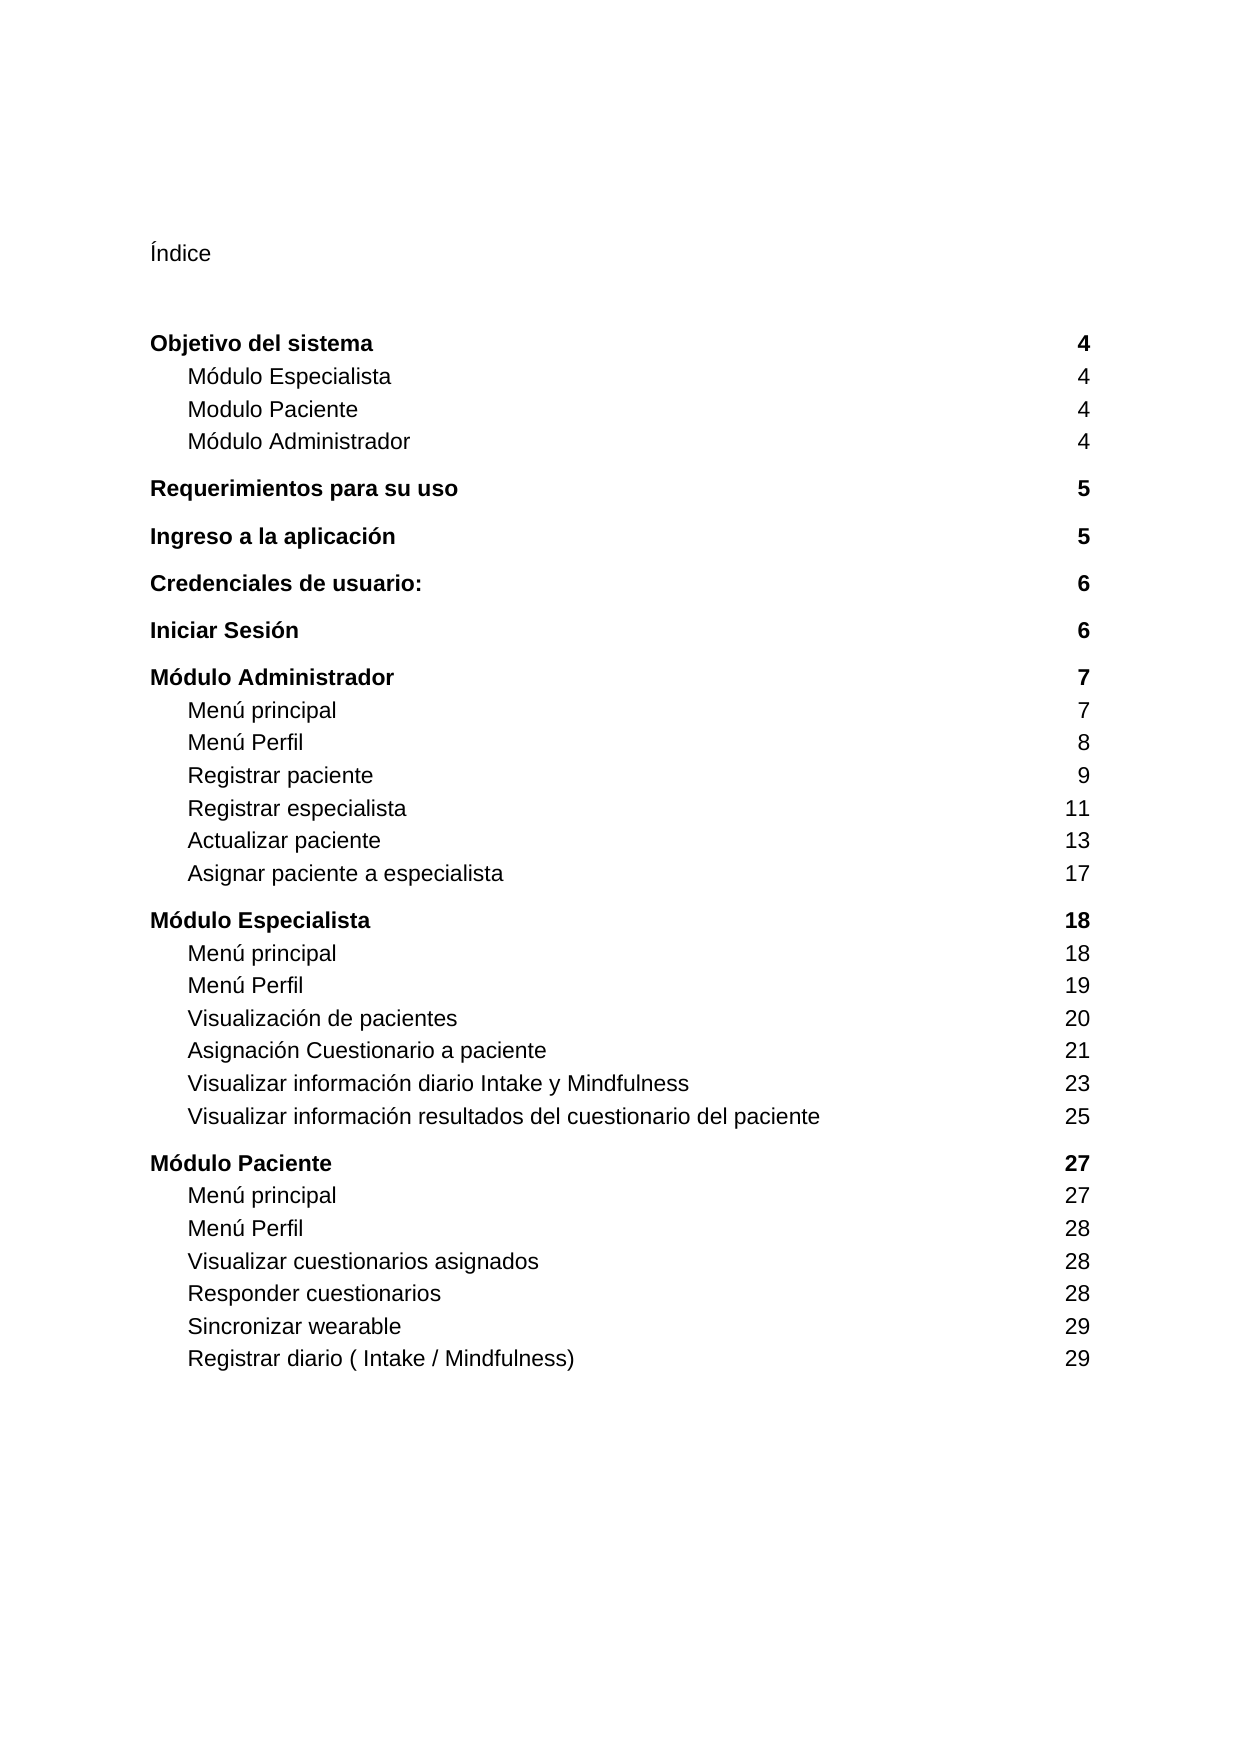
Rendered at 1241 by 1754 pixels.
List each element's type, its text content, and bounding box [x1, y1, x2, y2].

text Índice [150, 240, 1090, 267]
